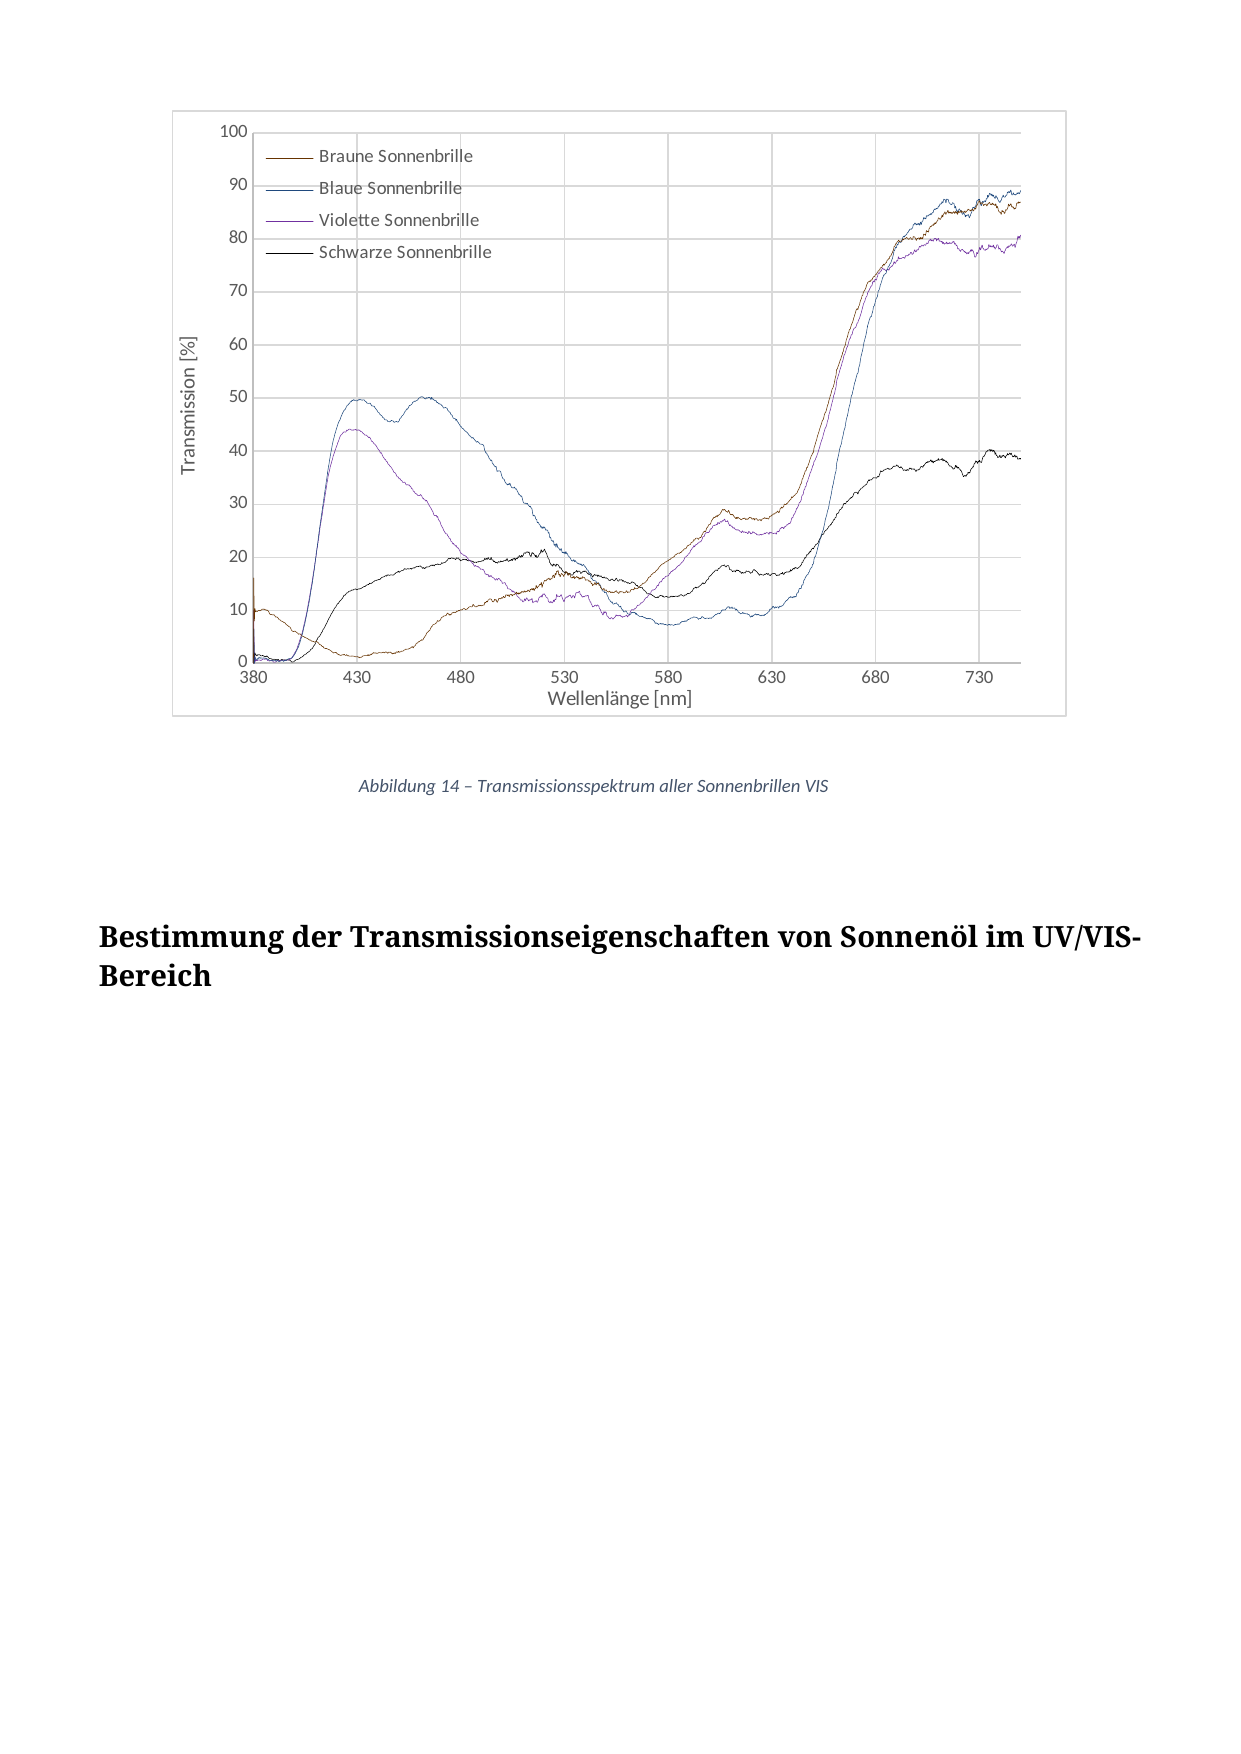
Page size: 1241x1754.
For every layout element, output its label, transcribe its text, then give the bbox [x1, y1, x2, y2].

text Abbildung 14 – Transmissionsspektrum aller Sonnenbrillen VIS [258, 774, 1194, 797]
subtitle Bestimmung der Transmissionseigenschaften von Sonnenöl im UV/VIS- Bereich [99, 916, 1194, 995]
